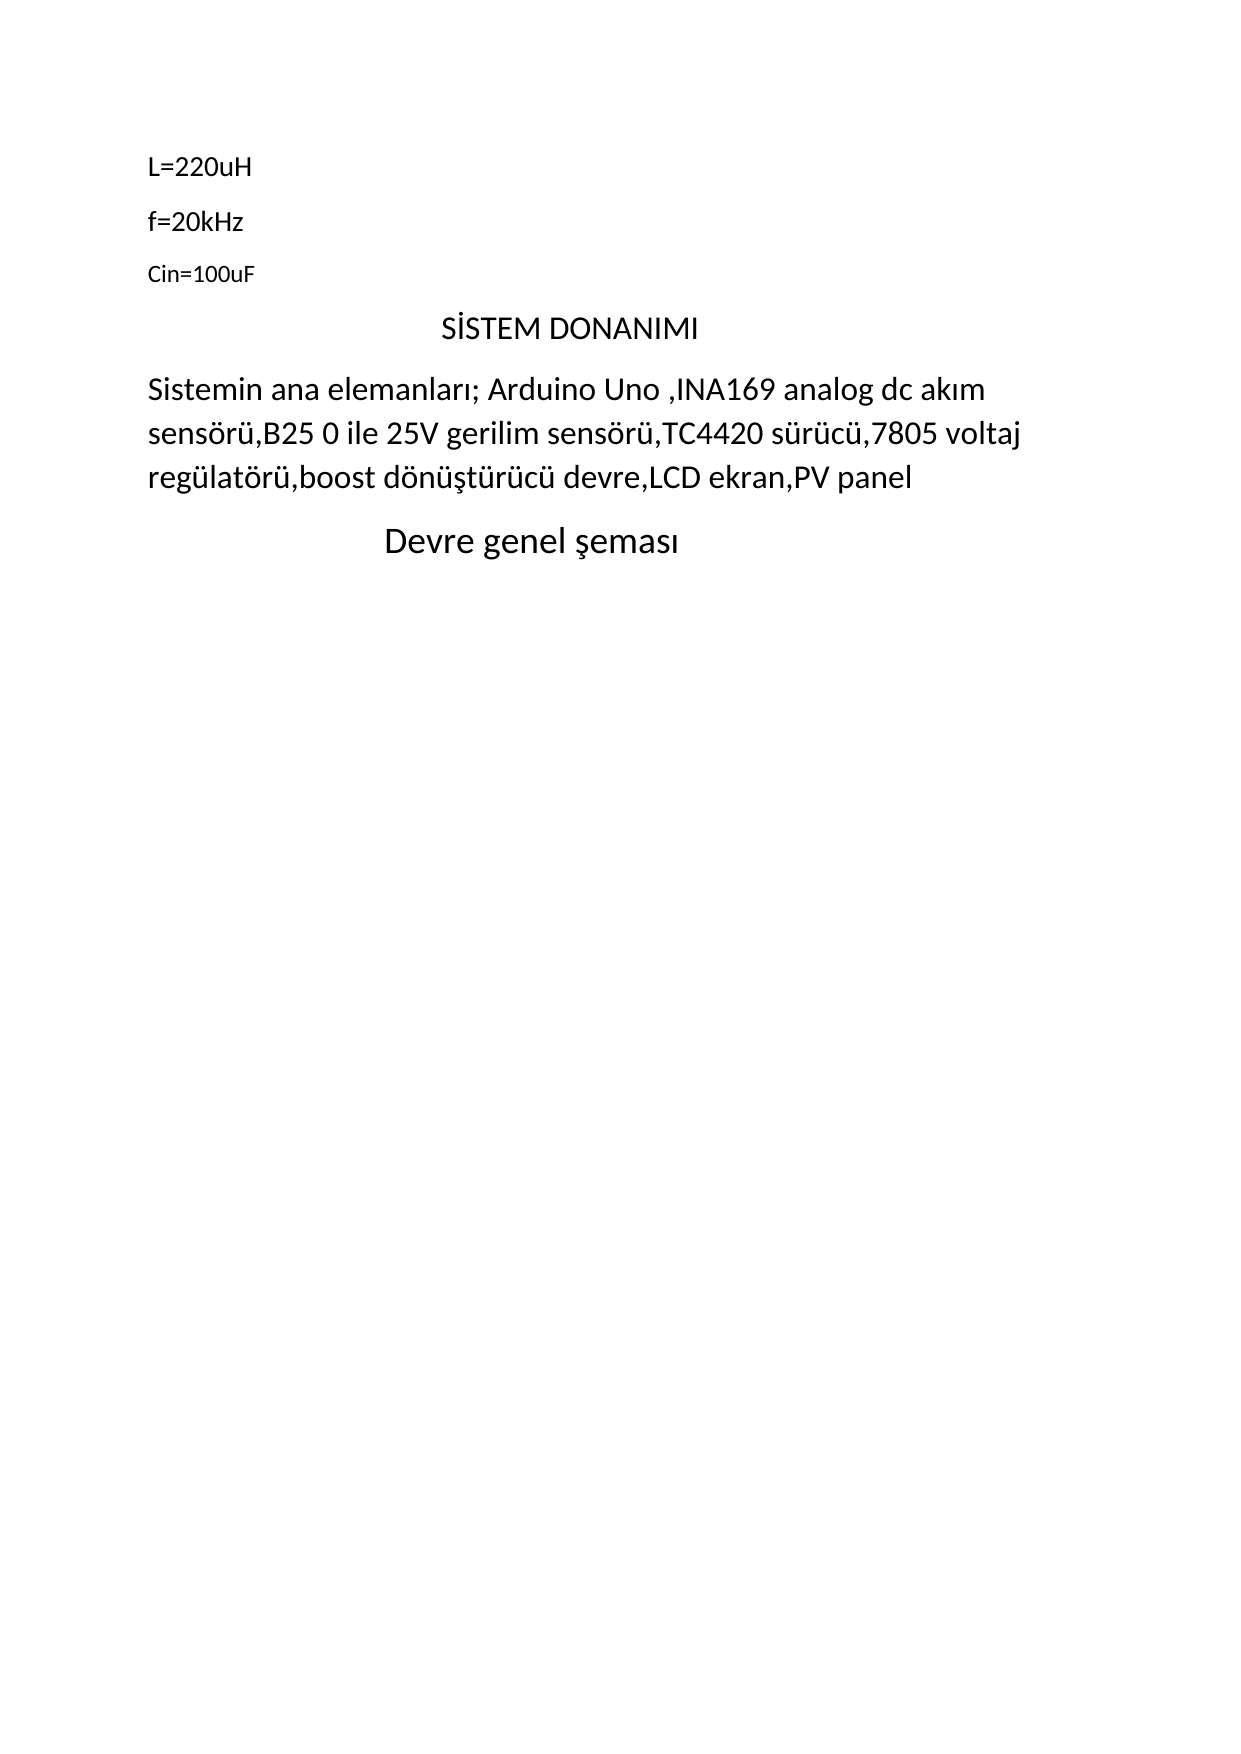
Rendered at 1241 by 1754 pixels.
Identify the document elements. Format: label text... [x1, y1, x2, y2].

text Sistemin ana elemanları; Arduino Uno ,INA169 analog dc akım sensörü,B25 0 ile 25V gerilim sensörü,TC4420 sürücü,7805 voltaj regülatörü,boost dönüştürücü devre,LCD ekran,PV panel [148, 368, 1093, 497]
text L=220uH [148, 148, 1093, 183]
text f=20kHz [148, 203, 1093, 238]
text SİSTEM DONANIMI [148, 307, 1093, 348]
text Cin=100uF [148, 258, 1093, 288]
text Devre genel şeması [148, 517, 1093, 562]
